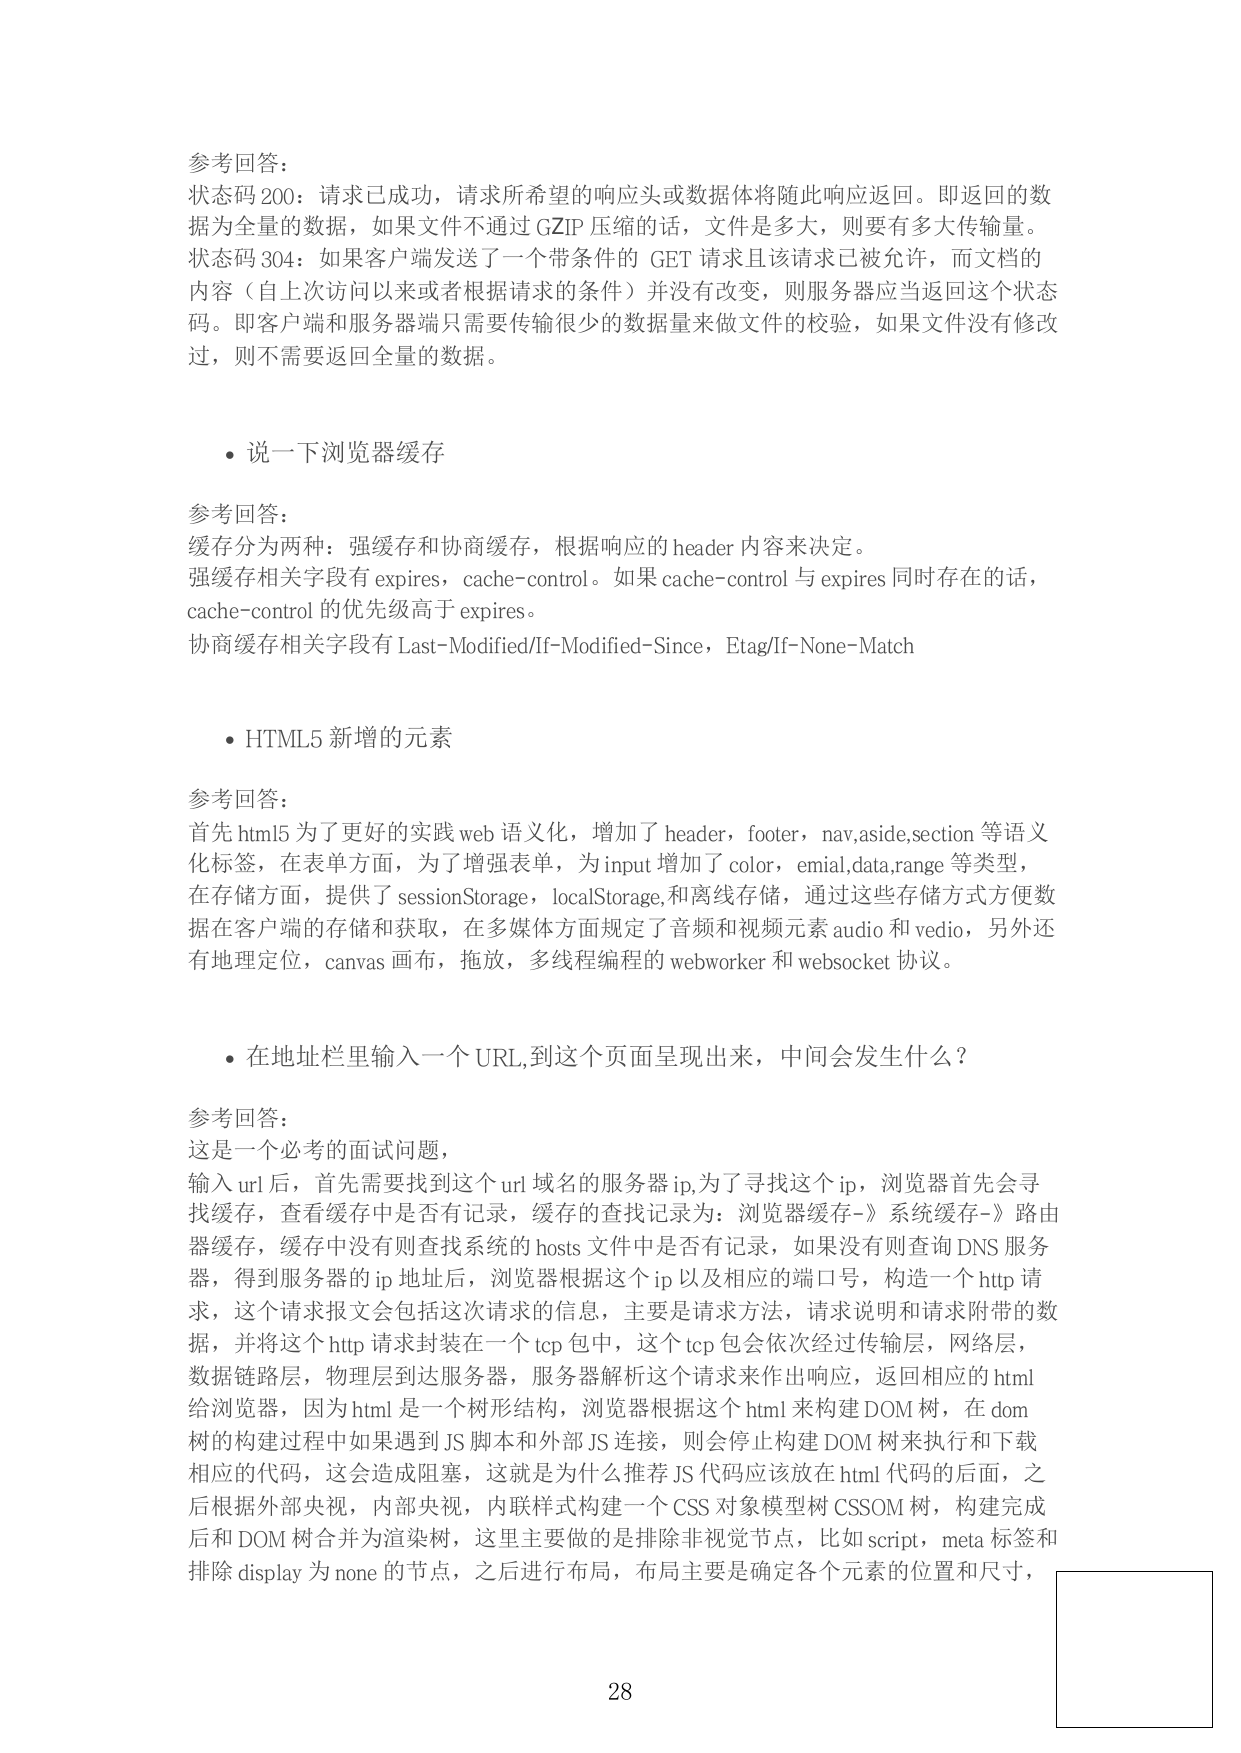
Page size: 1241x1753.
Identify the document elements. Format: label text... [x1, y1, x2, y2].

list 过，则不需要返回全量的数据。 [187, 338, 1183, 371]
list 28 [608, 1681, 670, 1706]
list 参考回答： [187, 504, 337, 527]
list 协商缓存相关字段有Last-Modified/If-Modified-Since，Etag/If-None-Match [187, 634, 1026, 657]
list 给浏览器，因为html是一个树形结构，浏览器根据这个html来构建DOM树，在dom [187, 1391, 1183, 1423]
list 器缓存，缓存中没有则查找系统的hosts文件中是否有记录，如果没有则查询DNS服务 [187, 1228, 1183, 1261]
list 状态码304：如果客户端发送了一个带条件的 GET 请求且该请求已被允许，而文档的 [187, 241, 1183, 273]
list 求，这个请求报文会包括这次请求的信息，主要是请求方法，请求说明和请求附带的数 [187, 1293, 1183, 1326]
list 内容（自上次访问以来或者根据请求的条件）并没有改变，则服务器应当返回这个状态 [187, 273, 1183, 306]
list  说一下浏览器缓存 [225, 441, 498, 466]
list 数据链路层，物理层到达服务器，服务器解析这个请求来作出响应，返回相应的html [187, 1358, 1183, 1391]
list 据在客户端的存储和获取，在多媒体方面规定了音频和视频元素audio和vedio，另外还 [187, 910, 1183, 942]
list 后根据外部央视，内部央视，内联样式构建一个CSS对象模型树CSSOM树，构建完成 [187, 1488, 1183, 1521]
list 树的构建过程中如果遇到JS脚本和外部JS连接，则会停止构建DOM树来执行和下载 [187, 1423, 1183, 1456]
list 化标签，在表单方面，为了增强表单，为input增加了color，emial,data,range等类型， [187, 845, 1183, 877]
list 状态码200：请求已成功，请求所希望的响应头或数据体将随此响应返回。即返回的数 [187, 185, 1183, 208]
list 输入url后，首先需要找到这个url域名的服务器ip,为了寻找这个ip，浏览器首先会寻 [187, 1173, 1183, 1196]
list 强缓存相关字段有expires，cache-control。如果cache-control与expires同时存在的话， [187, 559, 1187, 592]
list 参考回答： [187, 153, 337, 176]
list 码。即客户端和服务器端只需要传输很少的数据量来做文件的校验，如果文件没有修改 [187, 306, 1183, 338]
list 在存储方面，提供了sessionStorage，localStorage,和离线存储，通过这些存储方式方便数 [187, 877, 1183, 910]
list 有地理定位，canvas画布，拖放，多线程编程的webworker和websocket协议。 [187, 942, 1183, 975]
list 参考回答： [187, 1108, 337, 1131]
list 找缓存，查看缓存中是否有记录，缓存的查找记录为：浏览器缓存-》系统缓存-》路由 [187, 1196, 1183, 1228]
list 缓存分为两种：强缓存和协商缓存，根据响应的header内容来决定。 [187, 536, 1187, 559]
list 后和DOM树合并为渲染树，这里主要做的是排除非视觉节点，比如script，meta标签和 [187, 1521, 1183, 1553]
list 据，并将这个http请求封装在一个tcp包中，这个tcp包会依次经过传输层，网络层， [187, 1326, 1183, 1358]
list 器，得到服务器的ip地址后，浏览器根据这个ip以及相应的端口号，构造一个http请 [187, 1261, 1183, 1293]
list 排除display为none的节点，之后进行布局，布局主要是确定各个元素的位置和尺寸， [187, 1553, 1183, 1586]
list 相应的代码，这会造成阻塞，这就是为什么推荐JS代码应该放在html代码的后面，之 [187, 1456, 1183, 1488]
list 参考回答： [187, 789, 337, 812]
list 据为全量的数据，如果文件不通过GZIP压缩的话，文件是多大，则要有多大传输量。 [187, 208, 1183, 241]
list 这是一个必考的面试问题， [187, 1140, 504, 1163]
list 首先html5为了更好的实践web语义化，增加了header，footer，nav,aside,section等语义 [187, 822, 1183, 845]
list  HTML5新增的元素 [225, 727, 508, 752]
list cache-control的优先级高于expires。 [187, 592, 1187, 624]
picture [1057, 1572, 1212, 1727]
list  在地址栏里输入一个URL,到这个页面呈现出来，中间会发生什么？ [225, 1045, 1114, 1070]
